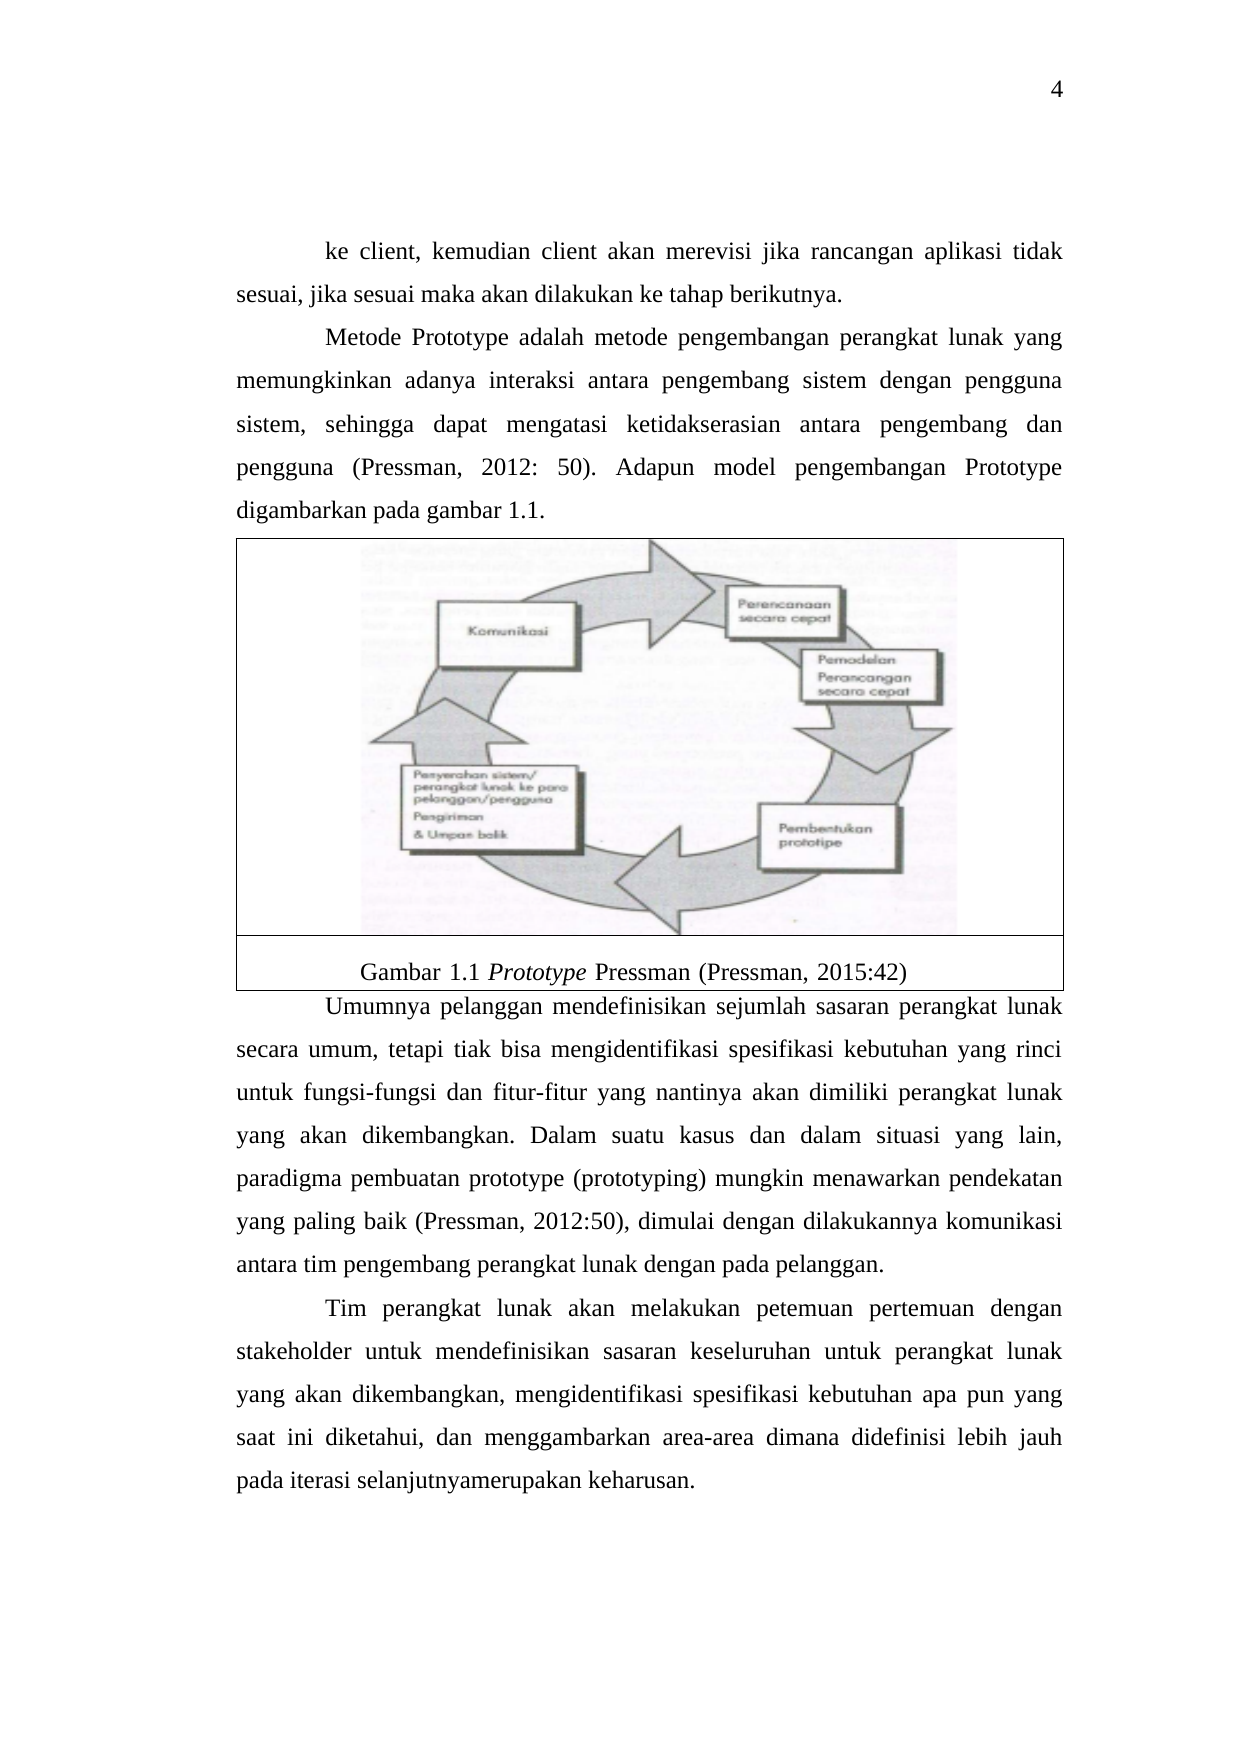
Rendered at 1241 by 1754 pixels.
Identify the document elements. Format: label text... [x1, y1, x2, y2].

text Tim perangkat lunak akan melakukan petemuan pertemuan dengan stakeholder untuk mendefinisikan sasaran keseluruhan untuk perangkat lunak yang akan dikembangkan, mengidentifikasi spesifikasi kebutuhan apa pun yang saat ini diketahui, dan menggambarkan area-area dimana didefinisi lebih jauh pada iterasi selanjutnyamerupakan keharusan. [236, 1293, 1063, 1494]
text Metode Prototype adalah metode pengembangan perangkat lunak yang memungkinkan adanya interaksi antara pengembang sistem dengan pengguna sistem, sehingga dapat mengatasi ketidakserasian antara pengembang dan pengguna (Pressman, 2012: 50). Adapun model pengembangan Prototype digambarkan pada gambar 1.1. [236, 322, 1063, 524]
text Umumnya pelanggan mendefinisikan sejumlah sasaran perangkat lunak secara umum, tetapi tiak bisa mengidentifikasi spesifikasi kebutuhan yang rinci untuk fungsi-fungsi dan fitur-fitur yang nantinya akan dimiliki perangkat lunak yang akan dikembangkan. Dalam suatu kasus dan dalam situasi yang lain, paradigma pembuatan prototype (prototyping) mungkin menawarkan pendekatan yang paling baik (Pressman, 2012:50), dimulai dengan dilakukannya komunikasi antara tim pengembang perangkat lunak dengan pada pelanggan. [236, 991, 1063, 1278]
picture [1064, 538, 1068, 935]
text ke client, kemudian client akan merevisi jika rancangan aplikasi tidak sesuai, jika sesuai maka akan dilakukan ke tahap berikutnya. [236, 236, 1063, 308]
table_header [237, 539, 1063, 935]
table_cell Gambar 1.1 Prototype Pressman (Pressman, 2015:42) [237, 936, 1063, 990]
